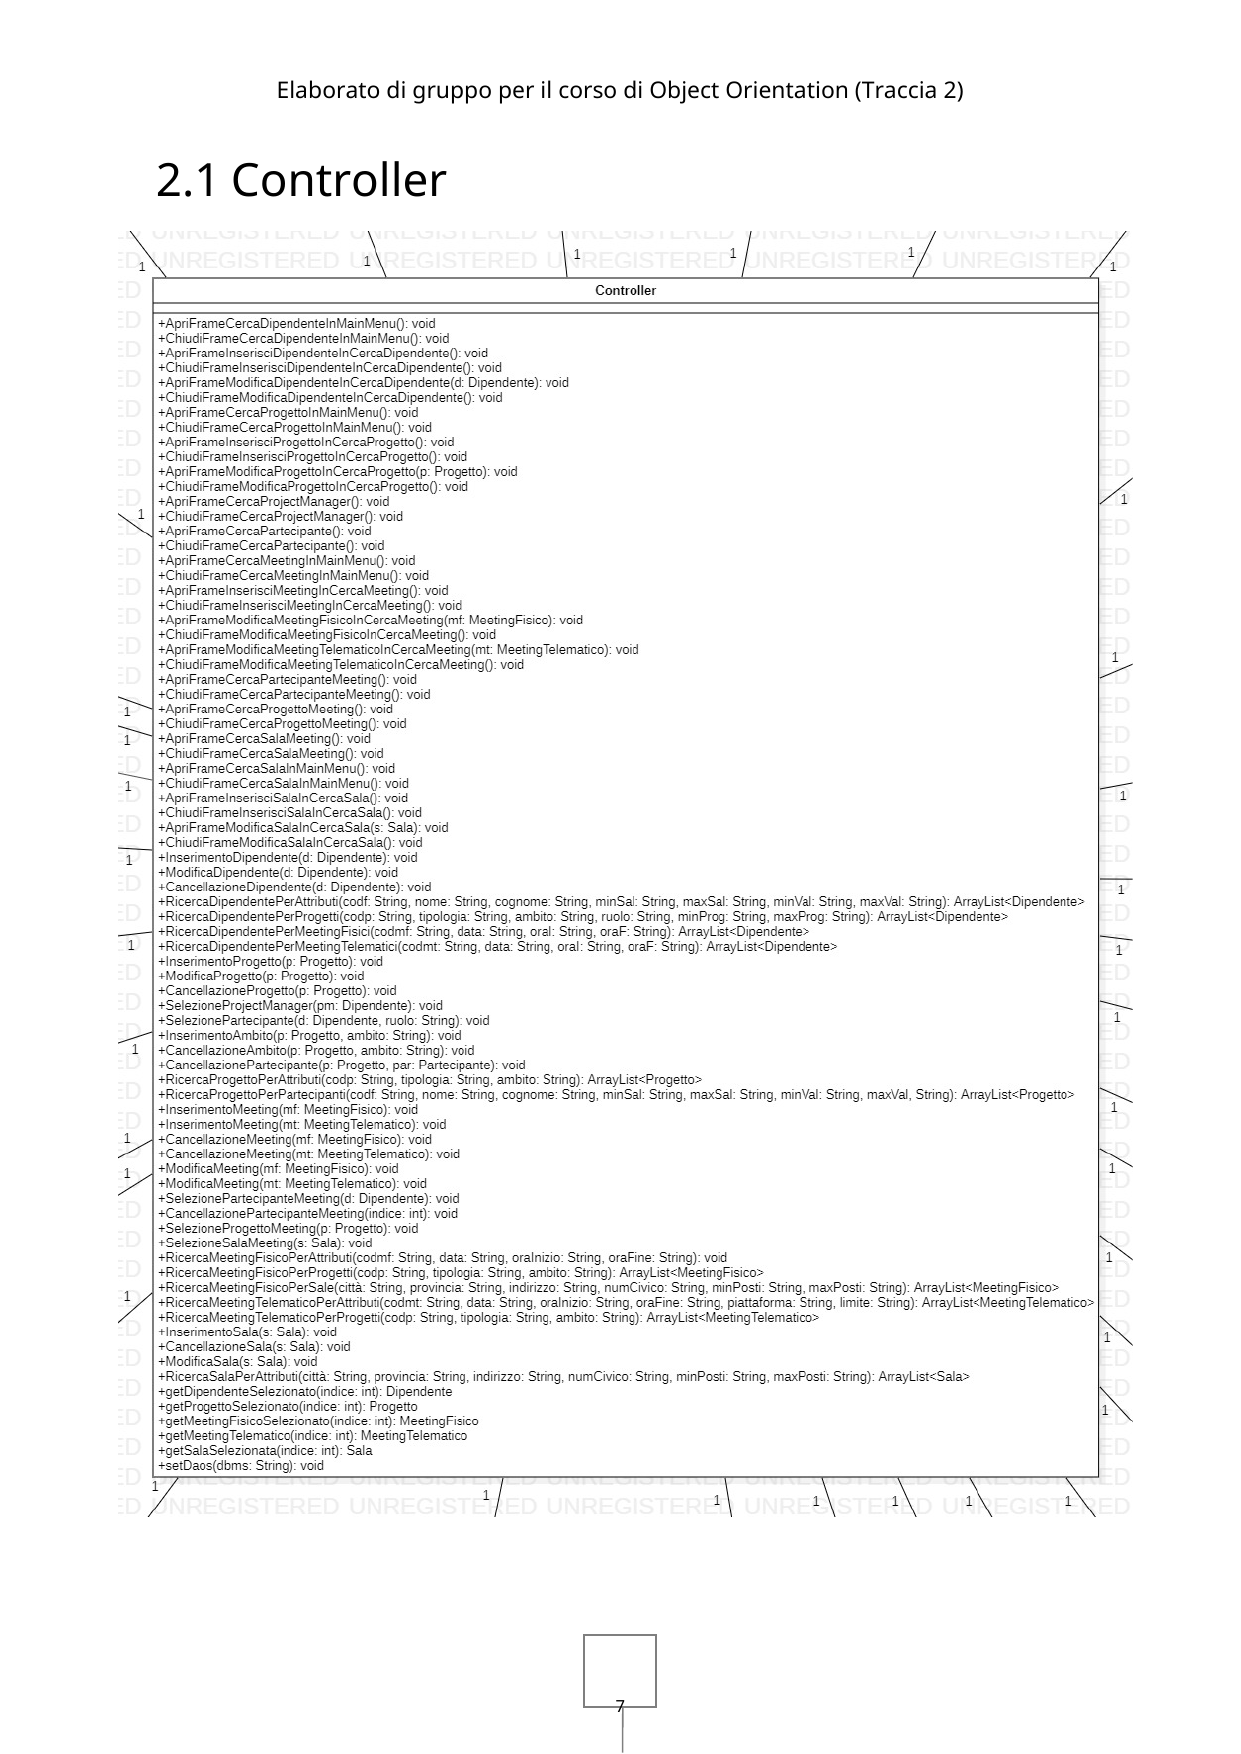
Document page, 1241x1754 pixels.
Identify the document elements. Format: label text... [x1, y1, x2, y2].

list Controller [156, 148, 1122, 210]
picture [118, 231, 1133, 1517]
